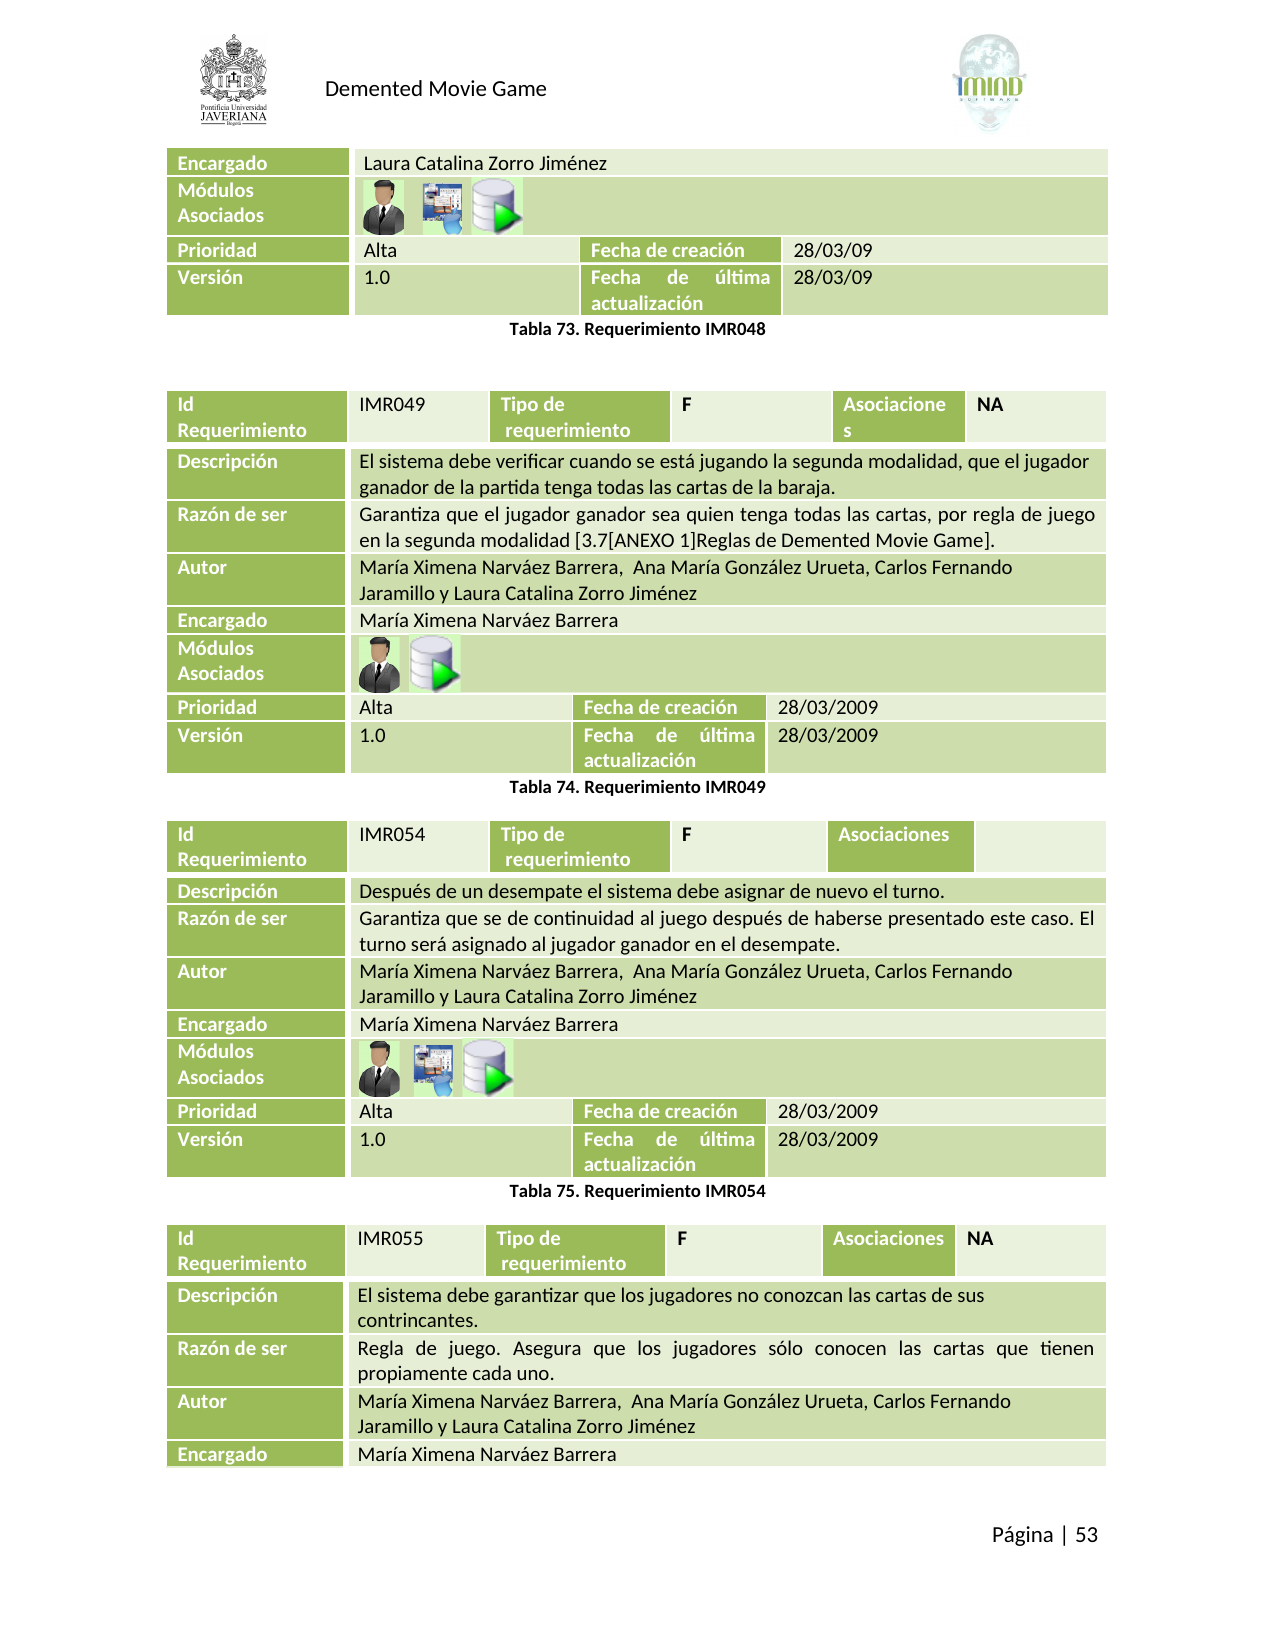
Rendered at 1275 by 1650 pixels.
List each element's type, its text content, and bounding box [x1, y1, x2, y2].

table_header Tipo de requerimiento [490, 391, 670, 442]
table_cell 1.0 [351, 722, 571, 773]
table_header Id Requerimiento [167, 821, 347, 872]
table_cell Regla de juego. Asegura que los jugadores sólo conocen las cartas que tienen propiamente cada uno. [349, 1335, 1106, 1386]
table_cell Razón de ser [167, 1335, 343, 1386]
table_cell [523, 177, 1108, 235]
table_cell Razón de ser [167, 501, 345, 552]
picture [359, 637, 400, 693]
table_header Tipo de requerimiento [486, 1225, 665, 1276]
table_cell 28/03/2009 [768, 722, 1106, 773]
table_cell Módulos Asociados [167, 1039, 345, 1097]
table_cell Fecha de última actualización [573, 722, 765, 773]
table_header IMR055 [347, 1225, 484, 1276]
picture [422, 183, 462, 235]
table_cell Fecha de última actualización [573, 1126, 765, 1177]
text Tabla 75. Requerimiento IMR054 [177, 1179, 1098, 1202]
table_cell [514, 1039, 1106, 1097]
table_cell Descripción [167, 878, 345, 903]
picture [462, 1038, 514, 1097]
table_cell 28/03/2009 [768, 1126, 1106, 1177]
table_cell Encargado [167, 1441, 343, 1466]
table_cell Alta [351, 1099, 572, 1124]
table_cell [461, 635, 1106, 692]
table_header [976, 821, 1106, 872]
table_cell Laura Catalina Zorro Jiménez [355, 149, 1108, 175]
table_cell Versión [167, 1126, 345, 1177]
table_cell Fecha de creación [573, 695, 766, 720]
table_cell Módulos Asociados [167, 635, 345, 692]
text Tabla 74. Requerimiento IMR049 [177, 775, 1098, 798]
table_cell María Ximena Narváez Barrera [349, 1441, 1106, 1466]
table_cell María Ximena Narváez Barrera, Ana María González Urueta, Carlos Fernando Jaramillo y Laura Catalina Zorro Jiménez [351, 958, 1106, 1009]
table_cell Encargado [167, 148, 349, 175]
table_cell [351, 635, 409, 692]
picture [200, 34, 267, 126]
table_header Id Requerimiento [167, 1225, 345, 1276]
table_header NA [967, 391, 1106, 442]
picture [471, 177, 523, 235]
table_cell Autor [167, 1388, 343, 1439]
table_cell Fecha de última actualización [581, 265, 781, 315]
picture [413, 1045, 453, 1097]
table_cell Versión [167, 722, 345, 773]
text Tabla 73. Requerimiento IMR048 [177, 318, 1098, 340]
table_cell María Ximena Narváez Barrera, Ana María González Urueta, Carlos Fernando Jaramillo y Laura Catalina Zorro Jiménez [351, 554, 1106, 605]
table_header F [672, 391, 831, 442]
table_cell El sistema debe verificar cuando se está jugando la segunda modalidad, que el jugador ganador de la partida tenga todas las cartas de la baraja. [351, 449, 1106, 499]
table_cell Fecha de creación [573, 1099, 766, 1124]
table_cell Autor [167, 958, 345, 1009]
picture [363, 180, 404, 235]
table_cell Descripción [167, 449, 345, 499]
table_cell Descripción [167, 1282, 343, 1333]
table_header Tipo de requerimiento [490, 821, 670, 872]
table_cell 28/03/09 [783, 265, 1108, 315]
table_cell 28/03/2009 [767, 695, 1106, 720]
table_header F [667, 1225, 821, 1276]
table_cell 1.0 [351, 1126, 571, 1177]
picture [409, 634, 461, 693]
table_cell 28/03/2009 [767, 1099, 1106, 1124]
table_cell 1.0 [355, 265, 579, 315]
table_cell El sistema debe garantizar que los jugadores no conozcan las cartas de sus contrincantes. [349, 1282, 1106, 1333]
table_cell Prioridad [167, 1099, 345, 1124]
table_cell Alta [355, 237, 579, 262]
table_header F [672, 821, 826, 872]
table_header IMR054 [349, 821, 488, 872]
table_cell Prioridad [167, 237, 349, 262]
table_cell 28/03/09 [783, 237, 1108, 262]
table_cell María Ximena Narváez Barrera, Ana María González Urueta, Carlos Fernando Jaramillo y Laura Catalina Zorro Jiménez [349, 1388, 1106, 1439]
picture [359, 1041, 400, 1097]
picture [951, 34, 1033, 138]
table_header Asociaciones [828, 821, 974, 872]
table_cell Autor [167, 554, 345, 605]
table_cell [351, 1039, 462, 1097]
table_cell Fecha de creación [580, 237, 781, 262]
table_cell Después de un desempate el sistema debe asignar de nuevo el turno. [351, 878, 1106, 903]
table_cell Razón de ser [167, 905, 345, 956]
table_cell Prioridad [167, 695, 345, 720]
table_header NA [957, 1225, 1106, 1276]
table_header IMR049 [349, 391, 488, 442]
table_cell Garantiza que se de continuidad al juego después de haberse presentado este caso. El turno será asignado al jugador ganador en el desempate. [351, 905, 1106, 956]
table_header Asociaciones [833, 391, 965, 442]
table_cell [355, 177, 471, 235]
table_cell María Ximena Narváez Barrera [351, 607, 1106, 633]
table_cell Encargado [167, 607, 345, 633]
table_cell María Ximena Narváez Barrera [351, 1011, 1106, 1037]
table_header Asociaciones [823, 1225, 955, 1276]
table_cell Módulos Asociados [167, 177, 349, 235]
table_cell Versión [167, 265, 349, 315]
table_cell Encargado [167, 1011, 345, 1037]
table_header Id Requerimiento [167, 391, 347, 442]
table_cell Alta [351, 695, 572, 720]
